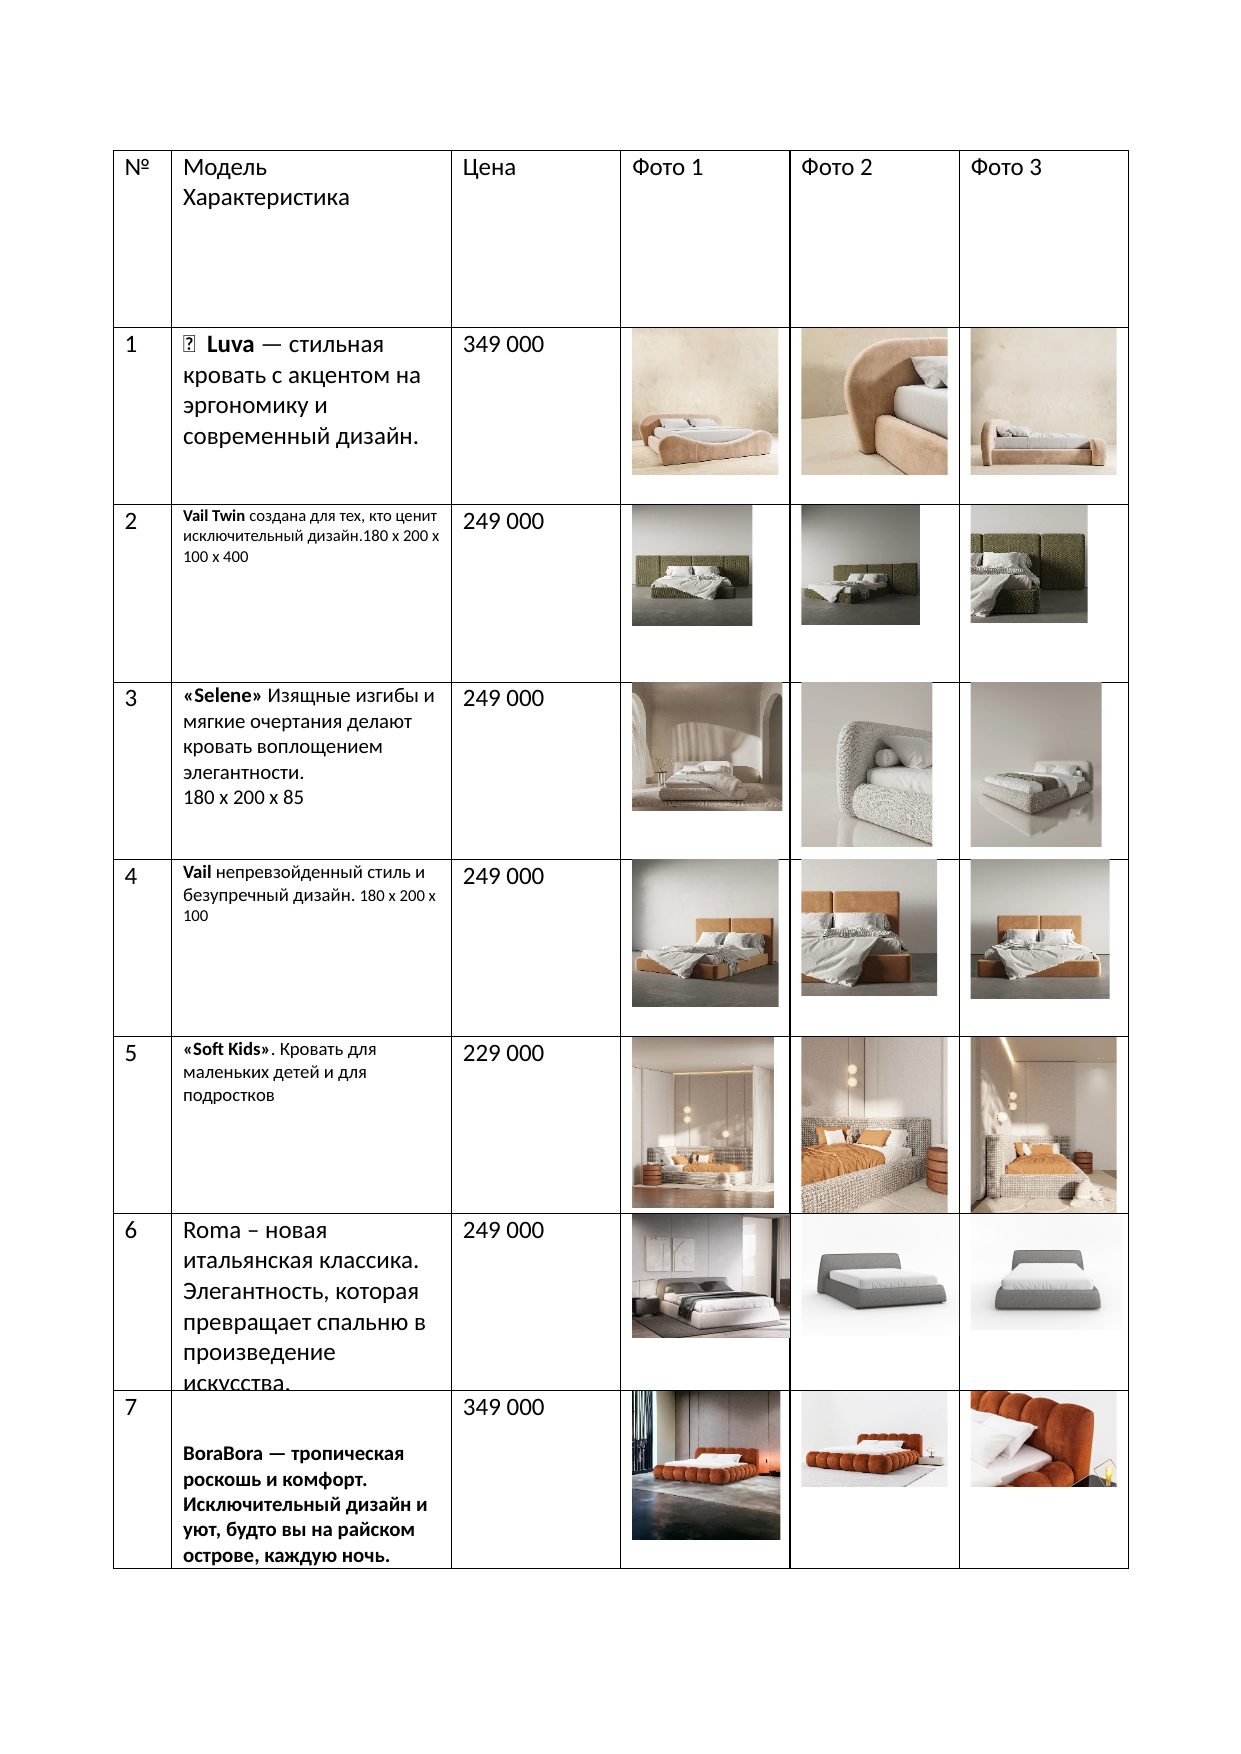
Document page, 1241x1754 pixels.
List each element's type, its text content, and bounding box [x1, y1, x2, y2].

picture [801, 505, 920, 625]
table_cell [960, 328, 1128, 504]
table_cell [960, 1391, 1128, 1567]
table_cell Vail непревзойденный стиль и безупречный дизайн. 180 х 200 х 100 [172, 860, 451, 1036]
table_cell 6 [114, 1214, 171, 1390]
picture [632, 505, 753, 626]
table_cell [960, 505, 1128, 682]
picture [970, 859, 1110, 999]
table_cell 249 000 [452, 683, 620, 859]
table_cell [960, 1037, 970, 1213]
picture [632, 328, 779, 475]
picture [970, 1214, 1124, 1330]
table_cell «Soft Kids». Кровать для маленьких детей и для подростков [172, 1037, 451, 1213]
table_cell 1 [114, 328, 171, 504]
table_cell 349 000 [452, 328, 620, 504]
picture [970, 505, 1088, 623]
picture [632, 1391, 781, 1540]
table_cell [621, 1037, 789, 1213]
picture [632, 859, 779, 1007]
picture [970, 682, 1102, 847]
picture [970, 1391, 1117, 1487]
table_header Цена [452, 151, 620, 327]
table_header № [114, 151, 171, 327]
table_cell 2 [114, 505, 171, 682]
table_cell [791, 1391, 959, 1567]
table_cell [1117, 1037, 1128, 1213]
table_cell [791, 1037, 801, 1213]
table_cell [791, 860, 959, 1036]
table_cell [791, 328, 959, 504]
picture [970, 328, 1117, 475]
table_cell 4 [114, 860, 171, 1036]
picture [801, 1214, 960, 1336]
table_cell [960, 683, 1128, 859]
table_cell [791, 505, 959, 682]
table_cell Vail Twin создана для тех, кто ценит исключительный дизайн.180 х 200 х 100 х 400 [172, 505, 451, 682]
picture [632, 682, 783, 811]
picture [970, 1037, 1117, 1213]
table_header Фото 3 [960, 151, 1128, 327]
table_cell [791, 1214, 959, 1390]
table_cell [960, 1214, 1128, 1390]
table_cell 249 000 [452, 860, 620, 1036]
table_cell [621, 505, 789, 682]
table_cell [621, 1214, 789, 1390]
table_cell 229 000 [452, 1037, 620, 1213]
table_header Фото 2 [791, 151, 959, 327]
table_cell 249 000 [452, 505, 620, 682]
table_cell BoraBora — тропическая роскошь и комфорт. Исключительный дизайн и уют, будто вы на райском острове, каждую ночь. [172, 1391, 451, 1567]
picture [632, 1214, 790, 1338]
table_cell [621, 328, 789, 504]
picture [632, 1037, 774, 1208]
table_cell  Luva — стильная кровать с акцентом на эргономику и современный дизайн. [172, 328, 451, 504]
table_cell [791, 683, 959, 859]
table_cell 249 000 [452, 1214, 620, 1390]
picture [801, 1037, 948, 1213]
table_cell [621, 860, 789, 1036]
table_cell Roma – новая итальянская классика. Элегантность, которая превращает спальню в произведение искусства. [172, 1214, 451, 1390]
picture [801, 328, 948, 475]
picture [801, 1391, 948, 1487]
table_cell [948, 1037, 959, 1213]
table_header Модель Характеристика [172, 151, 451, 327]
table_cell «Selene» Изящные изгибы и мягкие очертания делают кровать воплощением элегантности. 180 х 200 х 85 [172, 683, 451, 859]
picture [801, 859, 938, 996]
table_cell [621, 1391, 789, 1567]
table_header Фото 1 [621, 151, 789, 327]
table_cell 7 [114, 1391, 171, 1567]
table_cell [960, 860, 1128, 1036]
table_cell 5 [114, 1037, 171, 1213]
table_cell 3 [114, 683, 171, 859]
table_cell 349 000 [452, 1391, 620, 1567]
picture [801, 682, 933, 847]
table_cell [621, 683, 789, 859]
